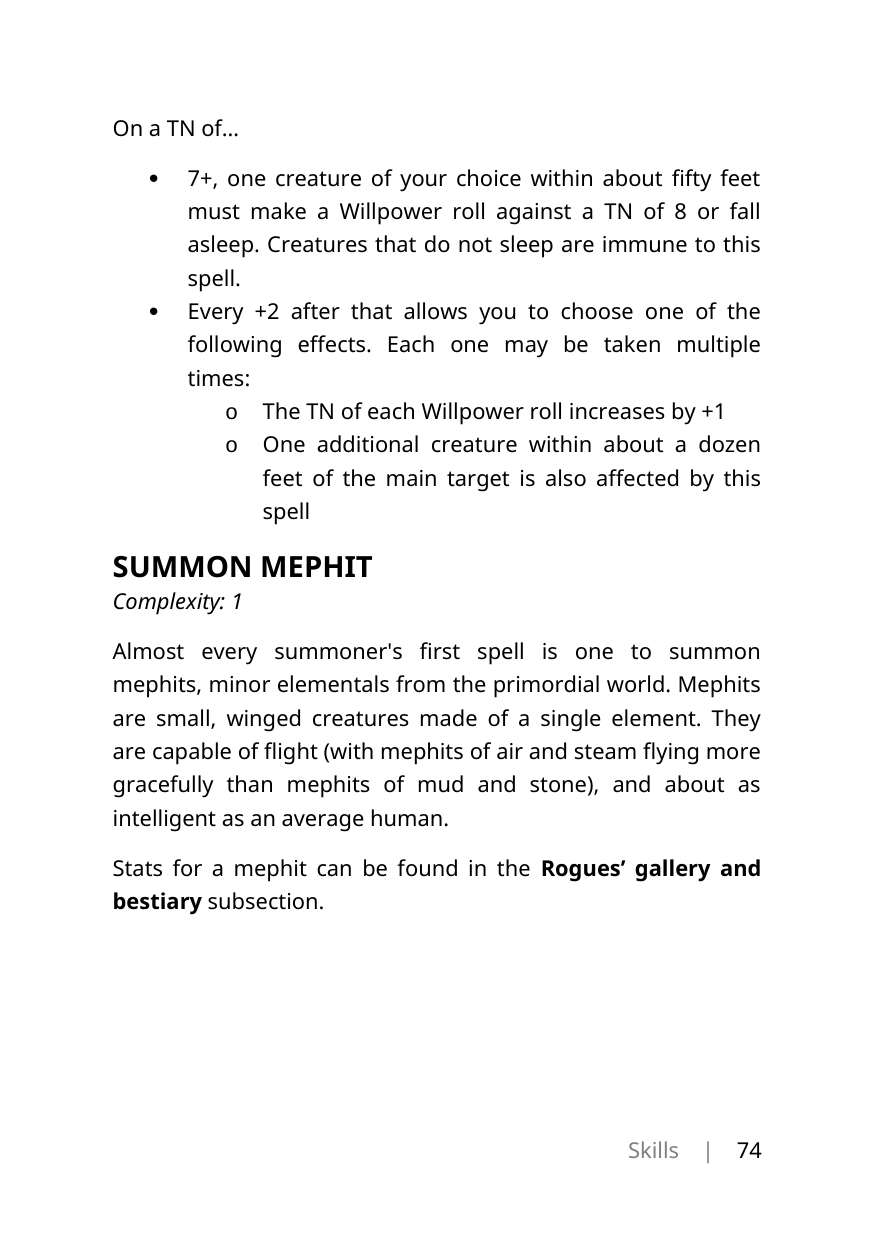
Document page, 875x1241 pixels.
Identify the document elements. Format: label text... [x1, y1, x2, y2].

list One additional creature within about a dozen feet of the main target is also affected by this spell [225, 429, 762, 526]
text Complexity: 1 [112, 586, 762, 616]
subtitle Summon Mephit [112, 546, 762, 586]
text Stats for a mephit can be found in the Rogues’ gallery and bestiary subsection. [112, 853, 762, 916]
text Almost every summoner's first spell is one to summon mephits, minor elementals from the primordial world. Mephits are small, winged creatures made of a single element. They are capable of flight (with mephits of air and steam flying more gracefully than mephits of mud and stone), and about as intelligent as an average human. [112, 636, 762, 832]
text On a TN of… [112, 112, 762, 142]
list The TN of each Willpower roll increases by +1 [225, 396, 762, 426]
list Every +2 after that allows you to choose one of the following effects. Each one may be taken multiple times: [150, 296, 762, 392]
list 7+, one creature of your choice within about fifty feet must make a Willpower roll against a TN of 8 or fall asleep. Creatures that do not sleep are immune to this spell. [150, 162, 762, 292]
